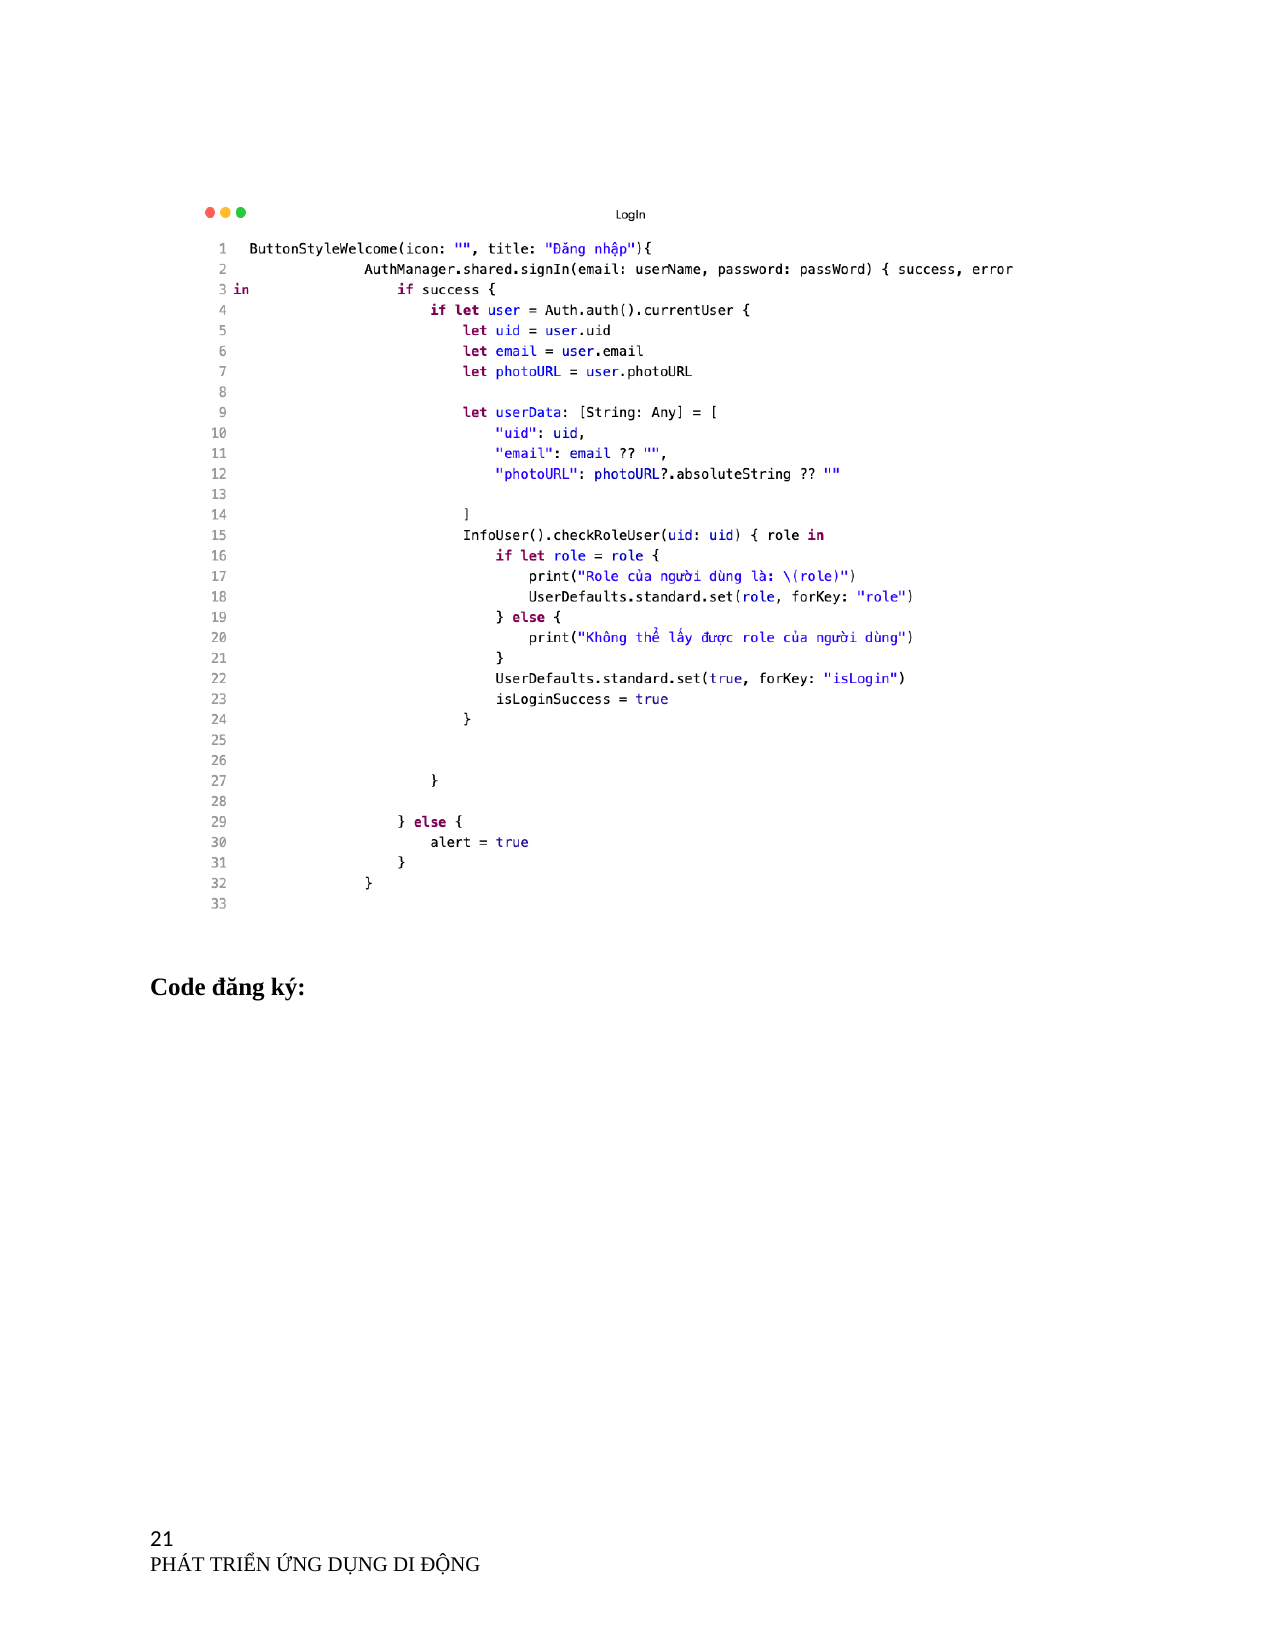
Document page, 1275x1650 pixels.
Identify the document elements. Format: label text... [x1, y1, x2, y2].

picture [150, 150, 1095, 972]
text Code đăng ký: [150, 972, 1125, 1001]
